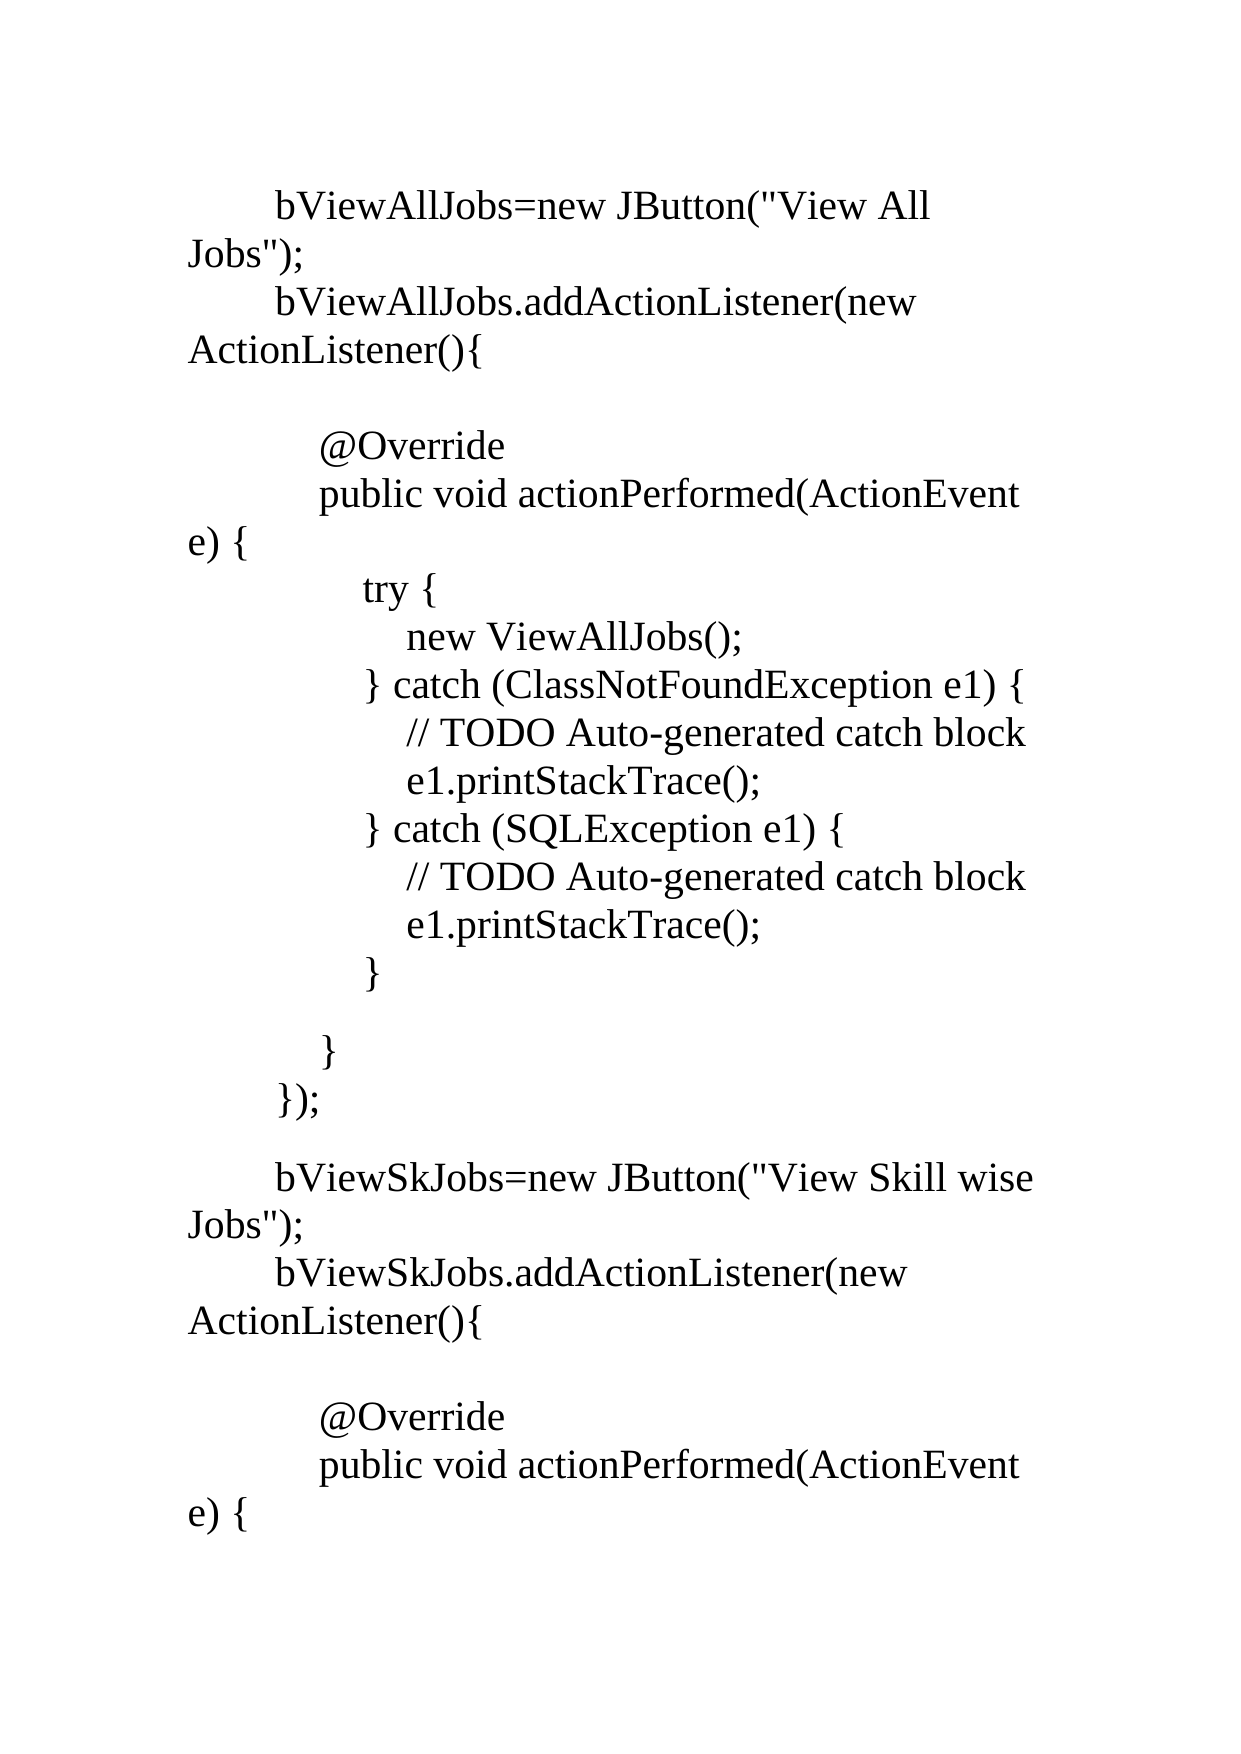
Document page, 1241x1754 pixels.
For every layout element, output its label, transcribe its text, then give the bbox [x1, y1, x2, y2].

text @Override [187, 1392, 1053, 1439]
text e1.printStackTrace(); [187, 899, 1053, 947]
text public void actionPerformed(ActionEvent e) { [187, 468, 1053, 564]
text e1.printStackTrace(); [187, 756, 1053, 803]
text @Override [187, 420, 1053, 468]
text // TODO Auto-generated catch block [187, 708, 1053, 756]
text } [187, 947, 1053, 995]
text bViewSkJobs=new JButton("View Skill wise Jobs"); [187, 1152, 1053, 1248]
text } [187, 1026, 1053, 1073]
text }); [187, 1073, 1053, 1121]
text } catch (ClassNotFoundException e1) { [187, 660, 1053, 708]
text bViewAllJobs.addActionListener(new ActionListener(){ [187, 276, 1053, 372]
text bViewSkJobs.addActionListener(new ActionListener(){ [187, 1248, 1053, 1344]
text bViewAllJobs=new JButton("View All Jobs"); [187, 181, 1053, 276]
text public void actionPerformed(ActionEvent e) { [187, 1439, 1053, 1535]
text } catch (SQLException e1) { [187, 803, 1053, 851]
text try { [187, 564, 1053, 612]
text new ViewAllJobs(); [187, 612, 1053, 660]
text // TODO Auto-generated catch block [187, 851, 1053, 899]
